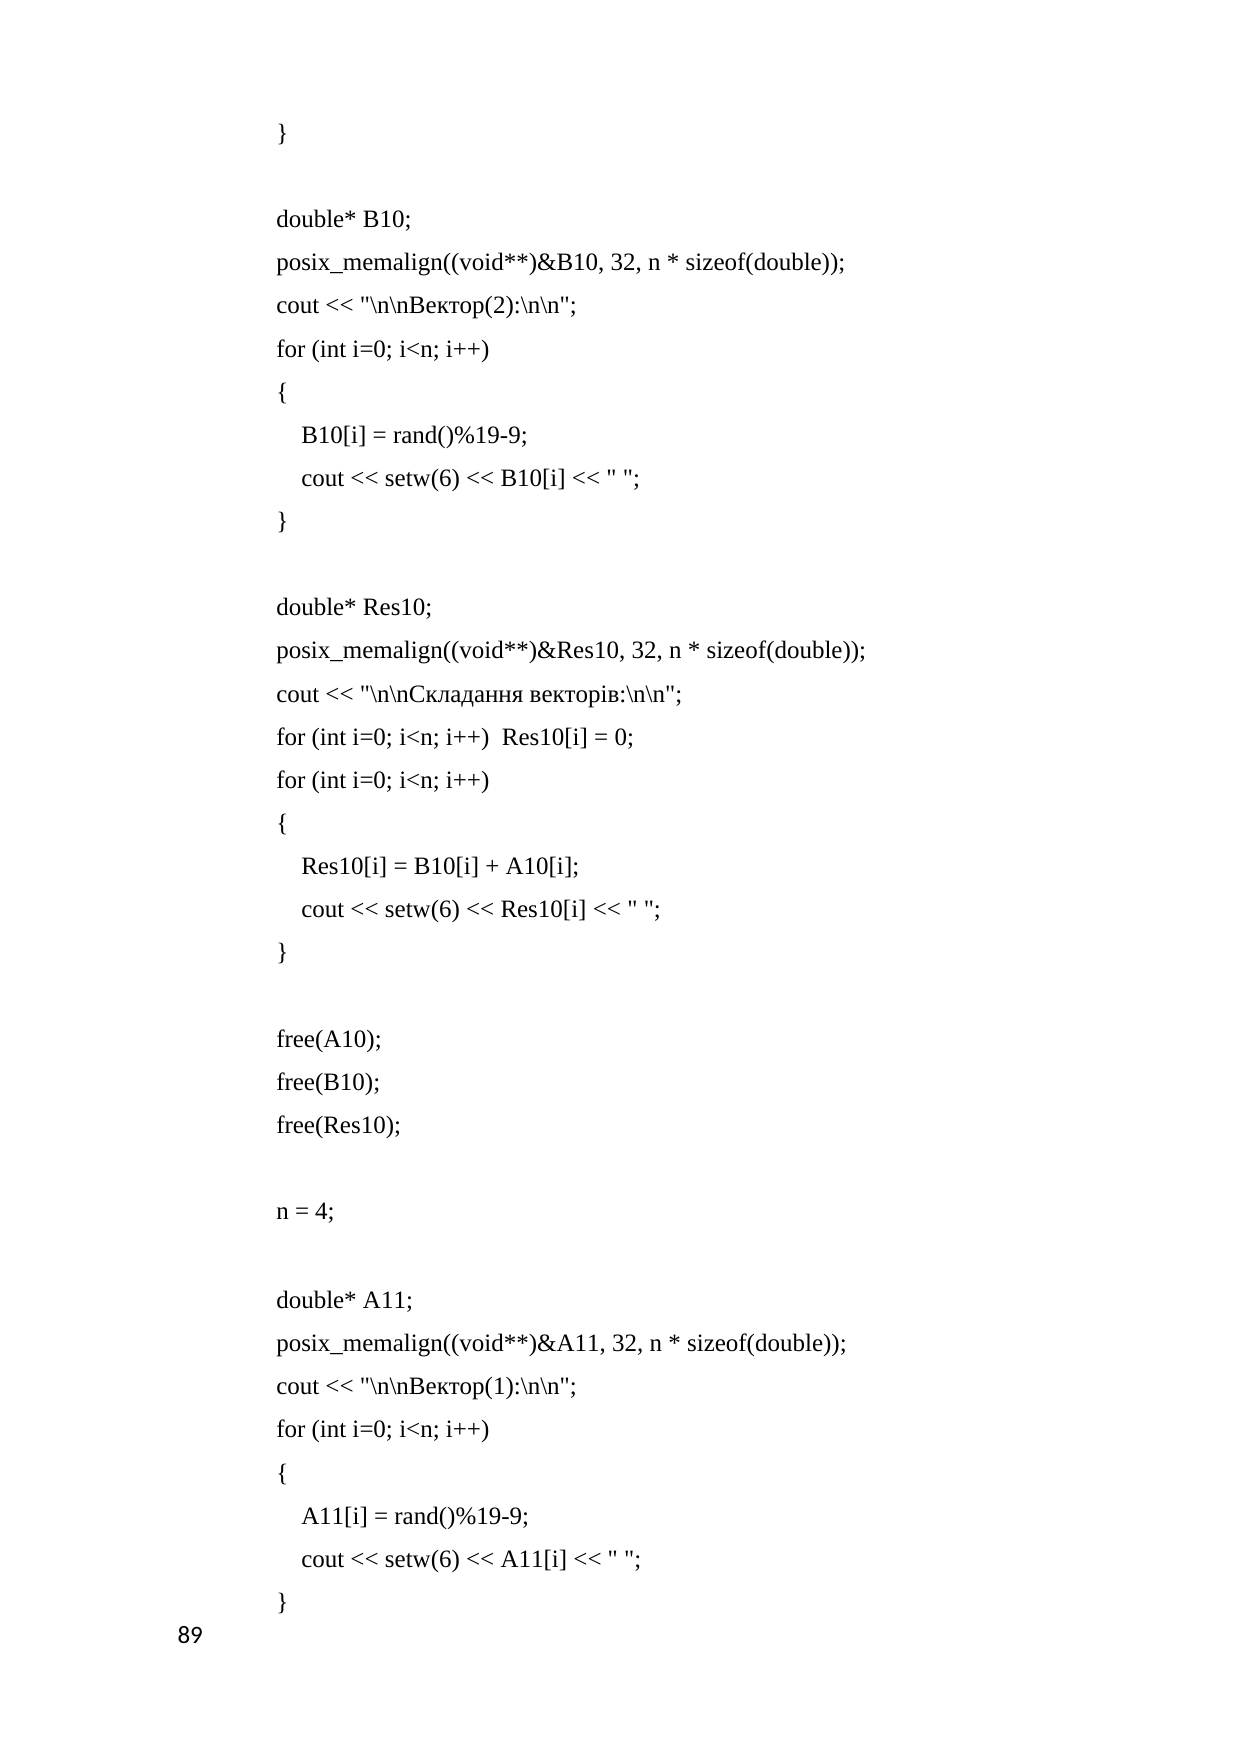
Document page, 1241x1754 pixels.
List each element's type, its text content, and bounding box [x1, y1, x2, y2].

text cout << setw(6) << B10[i] << " "; [177, 463, 1181, 492]
text { [177, 377, 1181, 406]
text free(Res10); [177, 1110, 1181, 1139]
text free(B10); [177, 1067, 1181, 1096]
text double* Res10; [177, 592, 1181, 621]
text cout << "\n\nВектор(2):\n\n"; [177, 291, 1181, 319]
text cout << "\n\nВектор(1):\n\n"; [177, 1371, 1181, 1400]
text } [177, 118, 1181, 147]
text cout << setw(6) << Res10[i] << " "; [177, 894, 1181, 923]
text for (int i=0; i<n; i++) [177, 765, 1181, 794]
text B10[i] = rand()%19-9; [177, 420, 1181, 449]
text posix_memalign((void**)&A11, 32, n * sizeof(double)); [177, 1328, 1181, 1357]
text posix_memalign((void**)&Res10, 32, n * sizeof(double)); [177, 636, 1181, 664]
text for (int i=0; i<n; i++) [177, 1414, 1181, 1443]
text cout << setw(6) << A11[i] << " "; [177, 1544, 1181, 1573]
text } [177, 1587, 1181, 1616]
text { [177, 808, 1181, 837]
text posix_memalign((void**)&B10, 32, n * sizeof(double)); [177, 247, 1181, 276]
text } [177, 937, 1181, 966]
text Res10[i] = B10[i] + A10[i]; [177, 851, 1181, 880]
text for (int i=0; i<n; i++) [177, 334, 1181, 362]
text free(A10); [177, 1024, 1181, 1052]
text for (int i=0; i<n; i++) Res10[i] = 0; [177, 722, 1181, 751]
text A11[i] = rand()%19-9; [177, 1501, 1181, 1529]
text { [177, 1458, 1181, 1486]
text } [177, 506, 1181, 535]
text cout << "\n\nСкладання векторів:\n\n"; [177, 679, 1181, 707]
text n = 4; [177, 1196, 1181, 1225]
text double* A11; [177, 1285, 1181, 1314]
text double* B10; [177, 204, 1181, 233]
